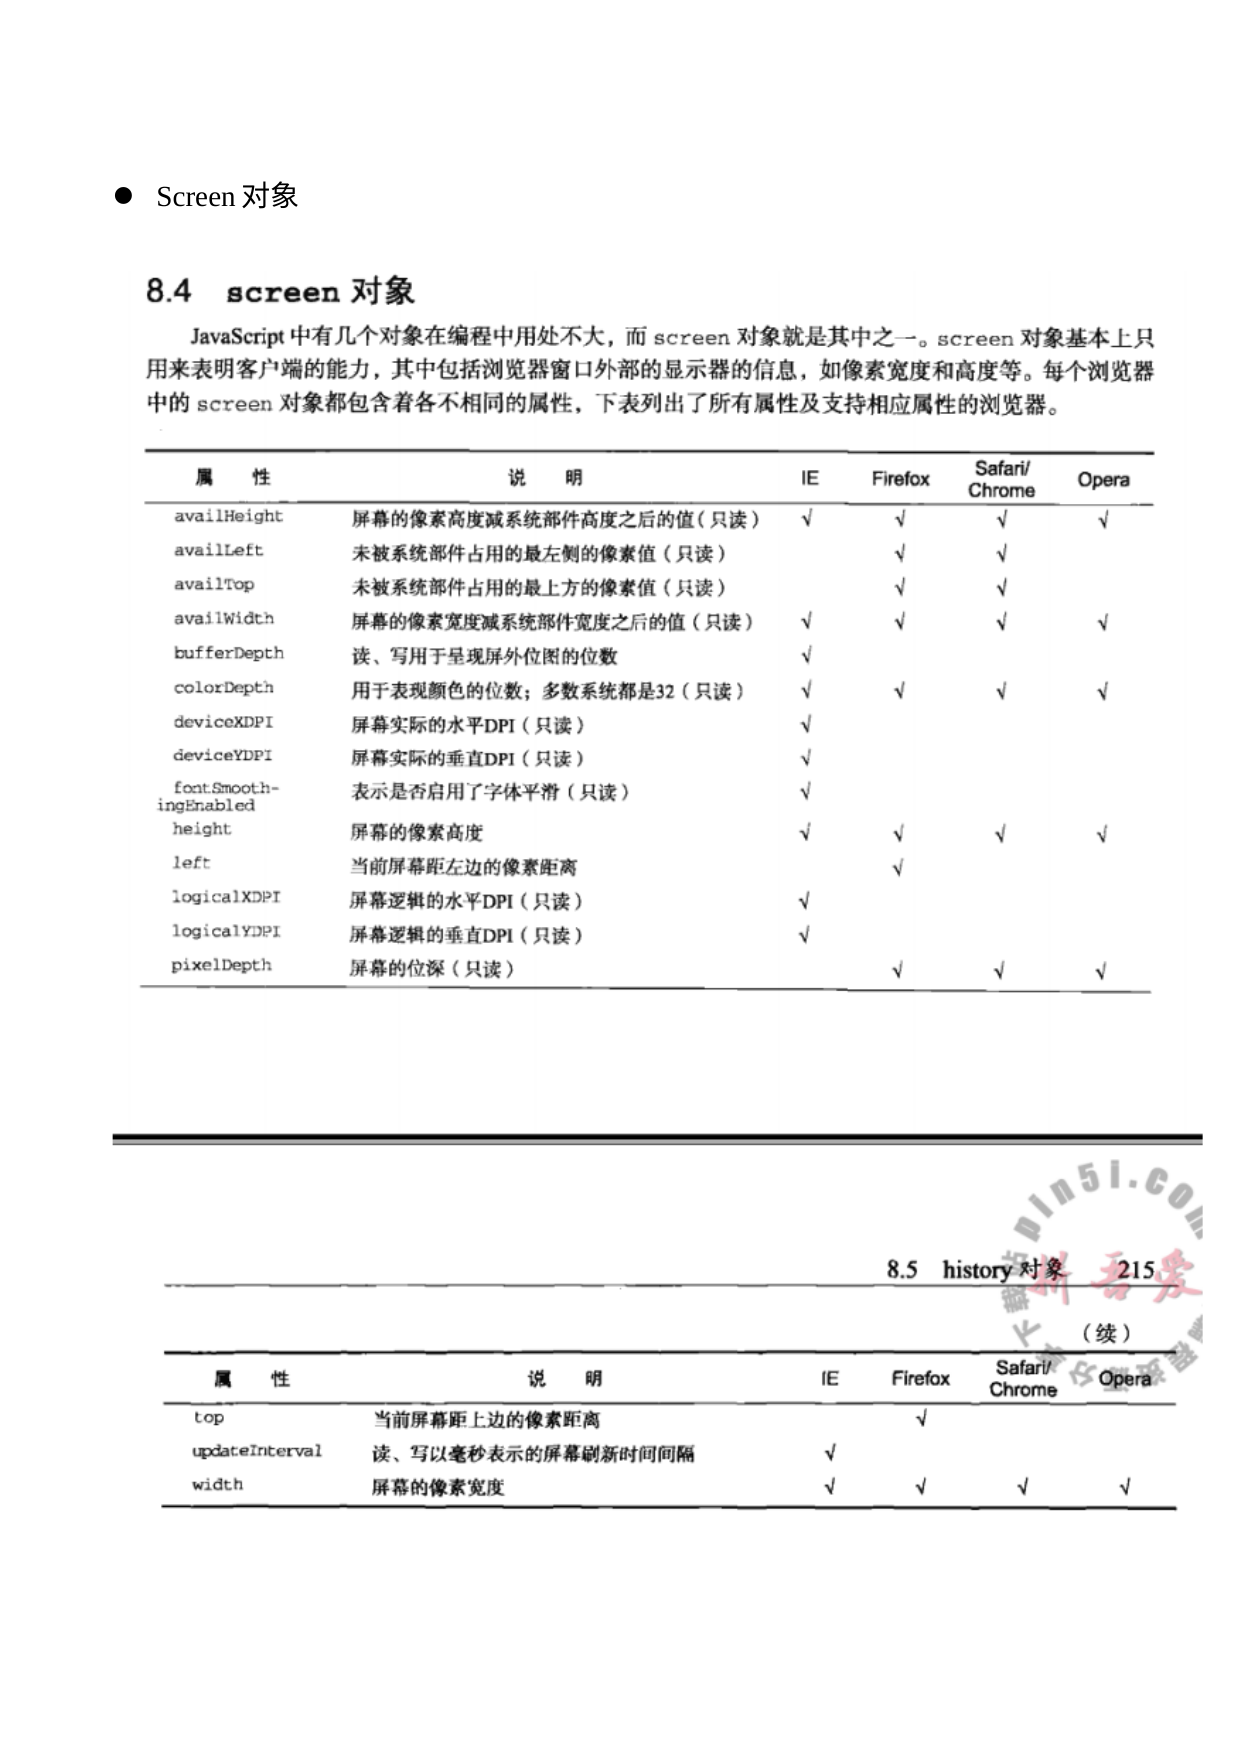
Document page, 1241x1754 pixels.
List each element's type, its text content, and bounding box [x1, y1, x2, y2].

subtitle Screen对象 [112, 159, 1128, 228]
picture [112, 271, 1203, 1523]
